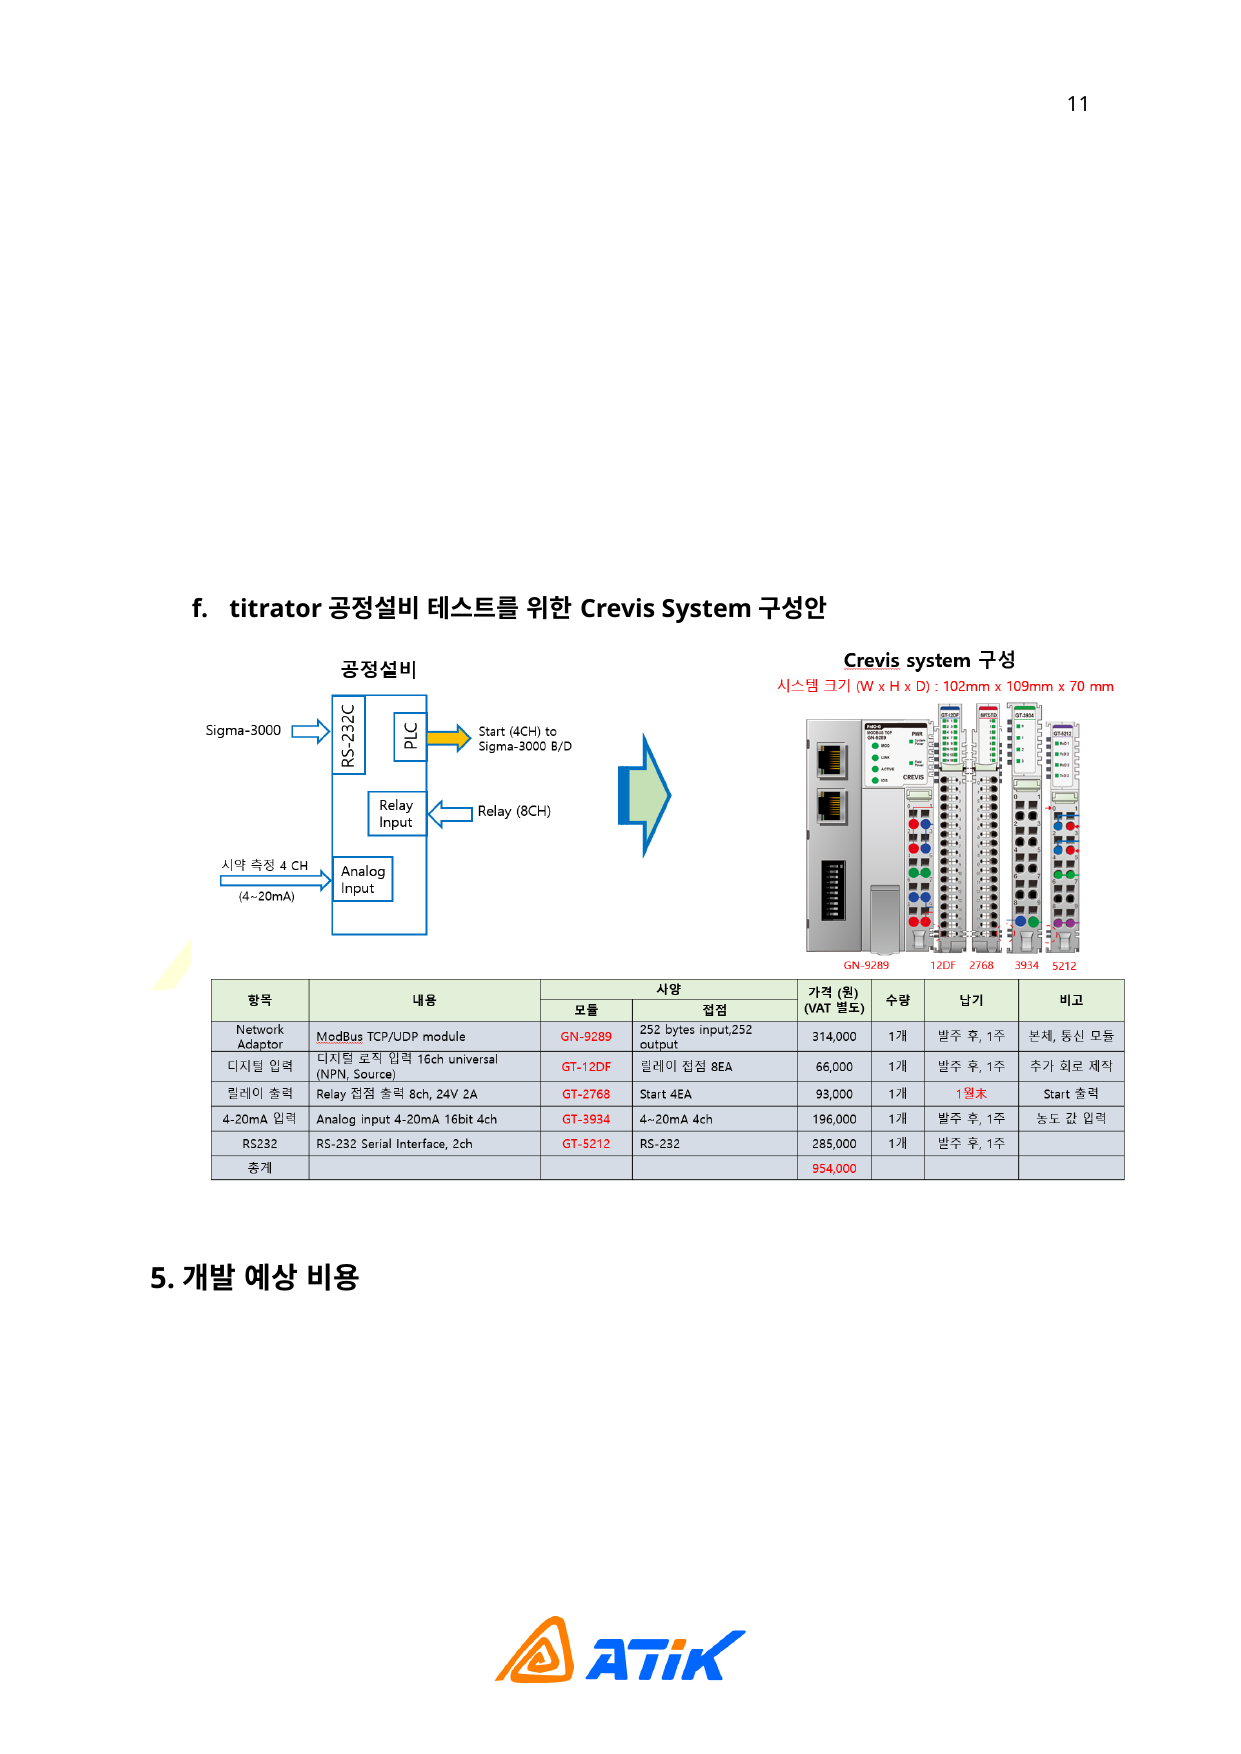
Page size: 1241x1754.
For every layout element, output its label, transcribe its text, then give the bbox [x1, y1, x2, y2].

list 5. 개발 예상 비용 [150, 1254, 1090, 1297]
picture [191, 641, 1132, 1188]
picture [494, 1616, 746, 1683]
list titrator 공정설비 테스트를 위한 Crevis System 구성안 [192, 589, 1090, 625]
